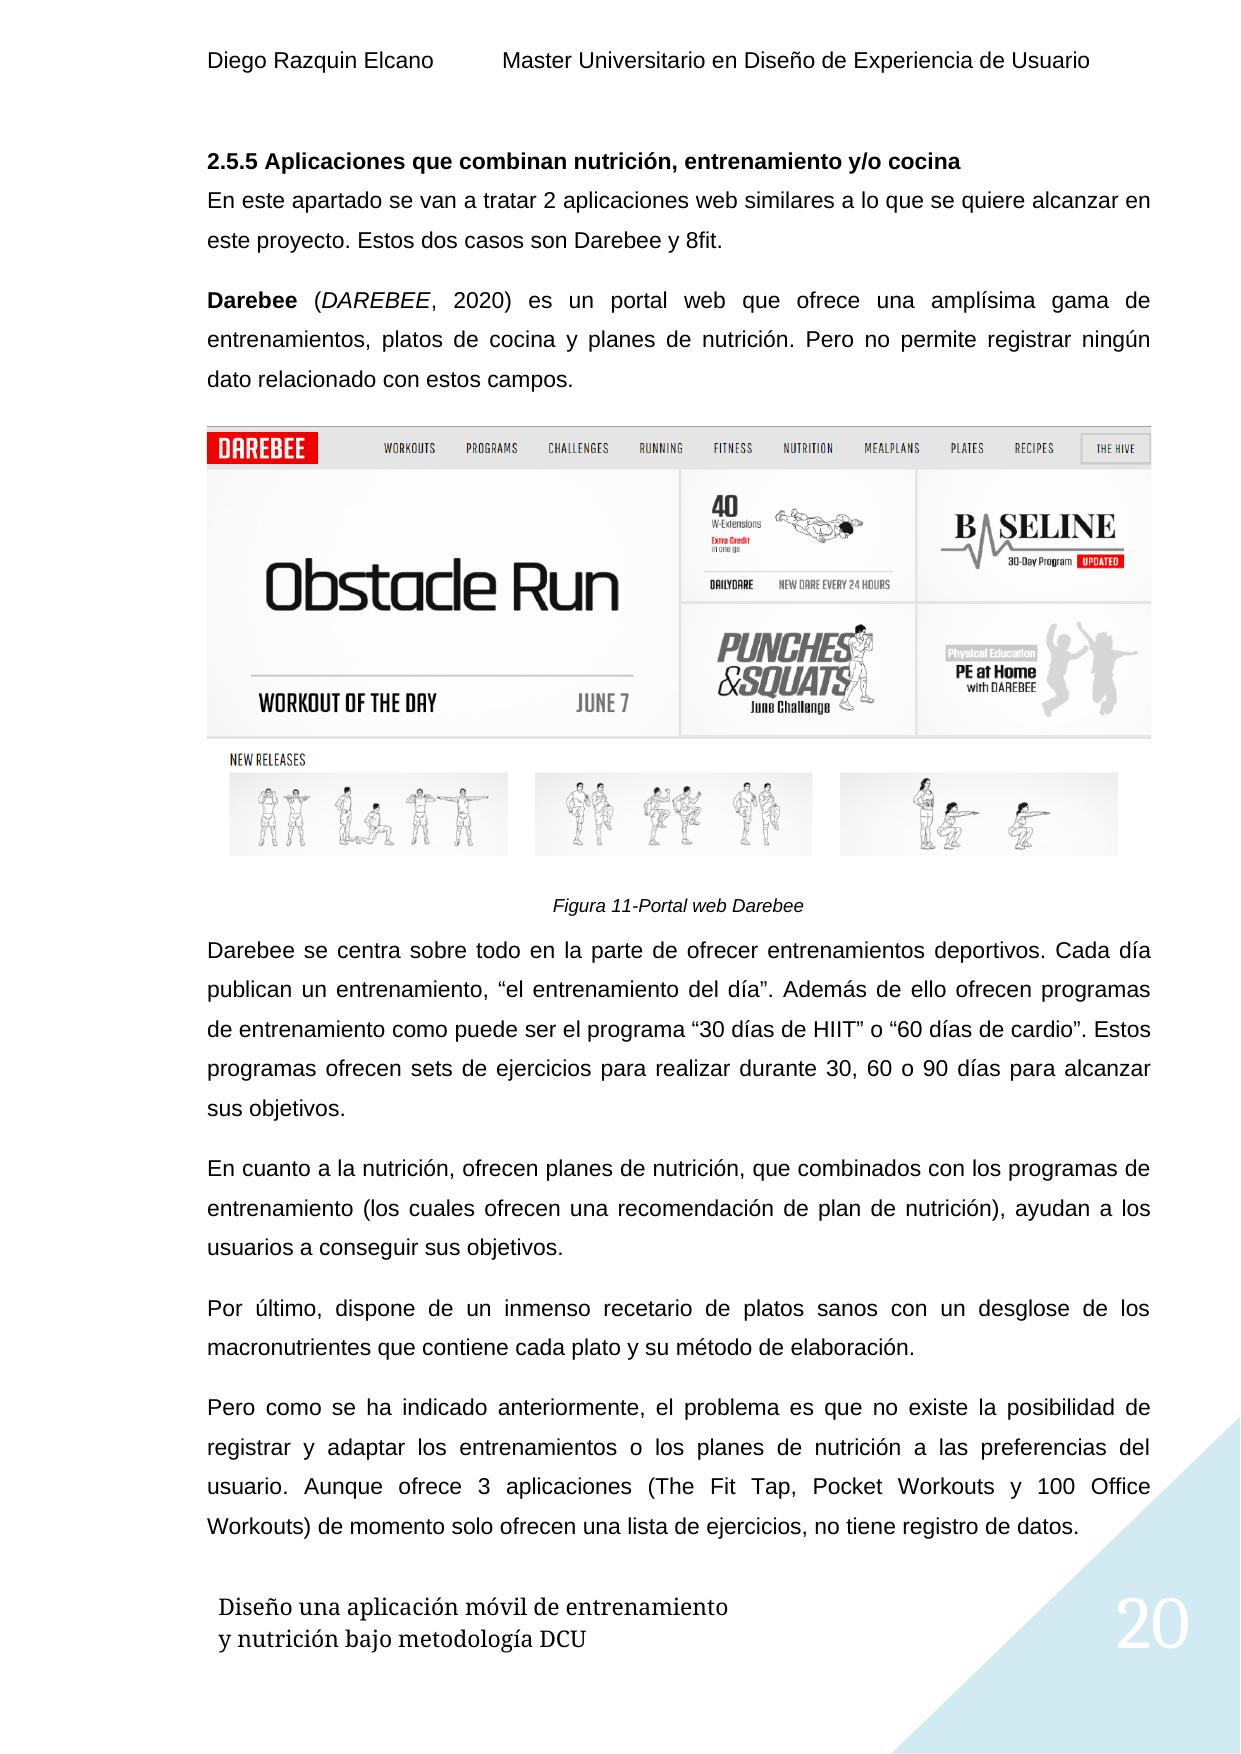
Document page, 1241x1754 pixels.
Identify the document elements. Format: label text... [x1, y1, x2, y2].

text En cuanto a la nutrición, ofrecen planes de nutrición, que combinados con los programas de entrenamiento (los cuales ofrecen una recomendación de plan de nutrición), ayudan a los usuarios a conseguir sus objetivos. [207, 1155, 1152, 1261]
text Darebee (DAREBEE, 2020) es un portal web que ofrece una amplísima gama de entrenamientos, platos de cocina y planes de nutrición. Pero no permite registrar ningún dato relacionado con estos campos. [207, 287, 1152, 392]
picture [206, 426, 1152, 861]
text Por último, dispone de un inmenso recetario de platos sanos con un desglose de los macronutrientes que contiene cada plato y su método de elaboración. [207, 1294, 1152, 1360]
text En este apartado se van a tratar 2 aplicaciones web similares a lo que se quiere alcanzar en este proyecto. Estos dos casos son Darebee y 8fit. [207, 187, 1152, 253]
subtitle 2.5.5 Aplicaciones que combinan nutrición, entrenamiento y/o cocina [207, 148, 1152, 174]
text Pero como se ha indicado anteriormente, el problema es que no existe la posibilidad de registrar y adaptar los entrenamientos o los planes de nutrición a las preferencias del usuario. Aunque ofrece 3 aplicaciones (The Fit Tap, Pocket Workouts y 100 Office Workouts) de momento solo ofrecen una lista de ejercicios, no tiene registro de datos. [207, 1394, 1152, 1539]
text Darebee se centra sobre todo en la parte de ofrecer entrenamientos deportivos. Cada día publican un entrenamiento, “el entrenamiento del día”. Además de ello ofrecen programas de entrenamiento como puede ser el programa “30 días de HIIT” o “60 días de cardio”. Estos programas ofrecen sets de ejercicios para realizar durante 30, 60 o 90 días para alcanzar sus objetivos. [207, 937, 1152, 1121]
text Figura 11-Portal web Darebee [207, 894, 1152, 916]
